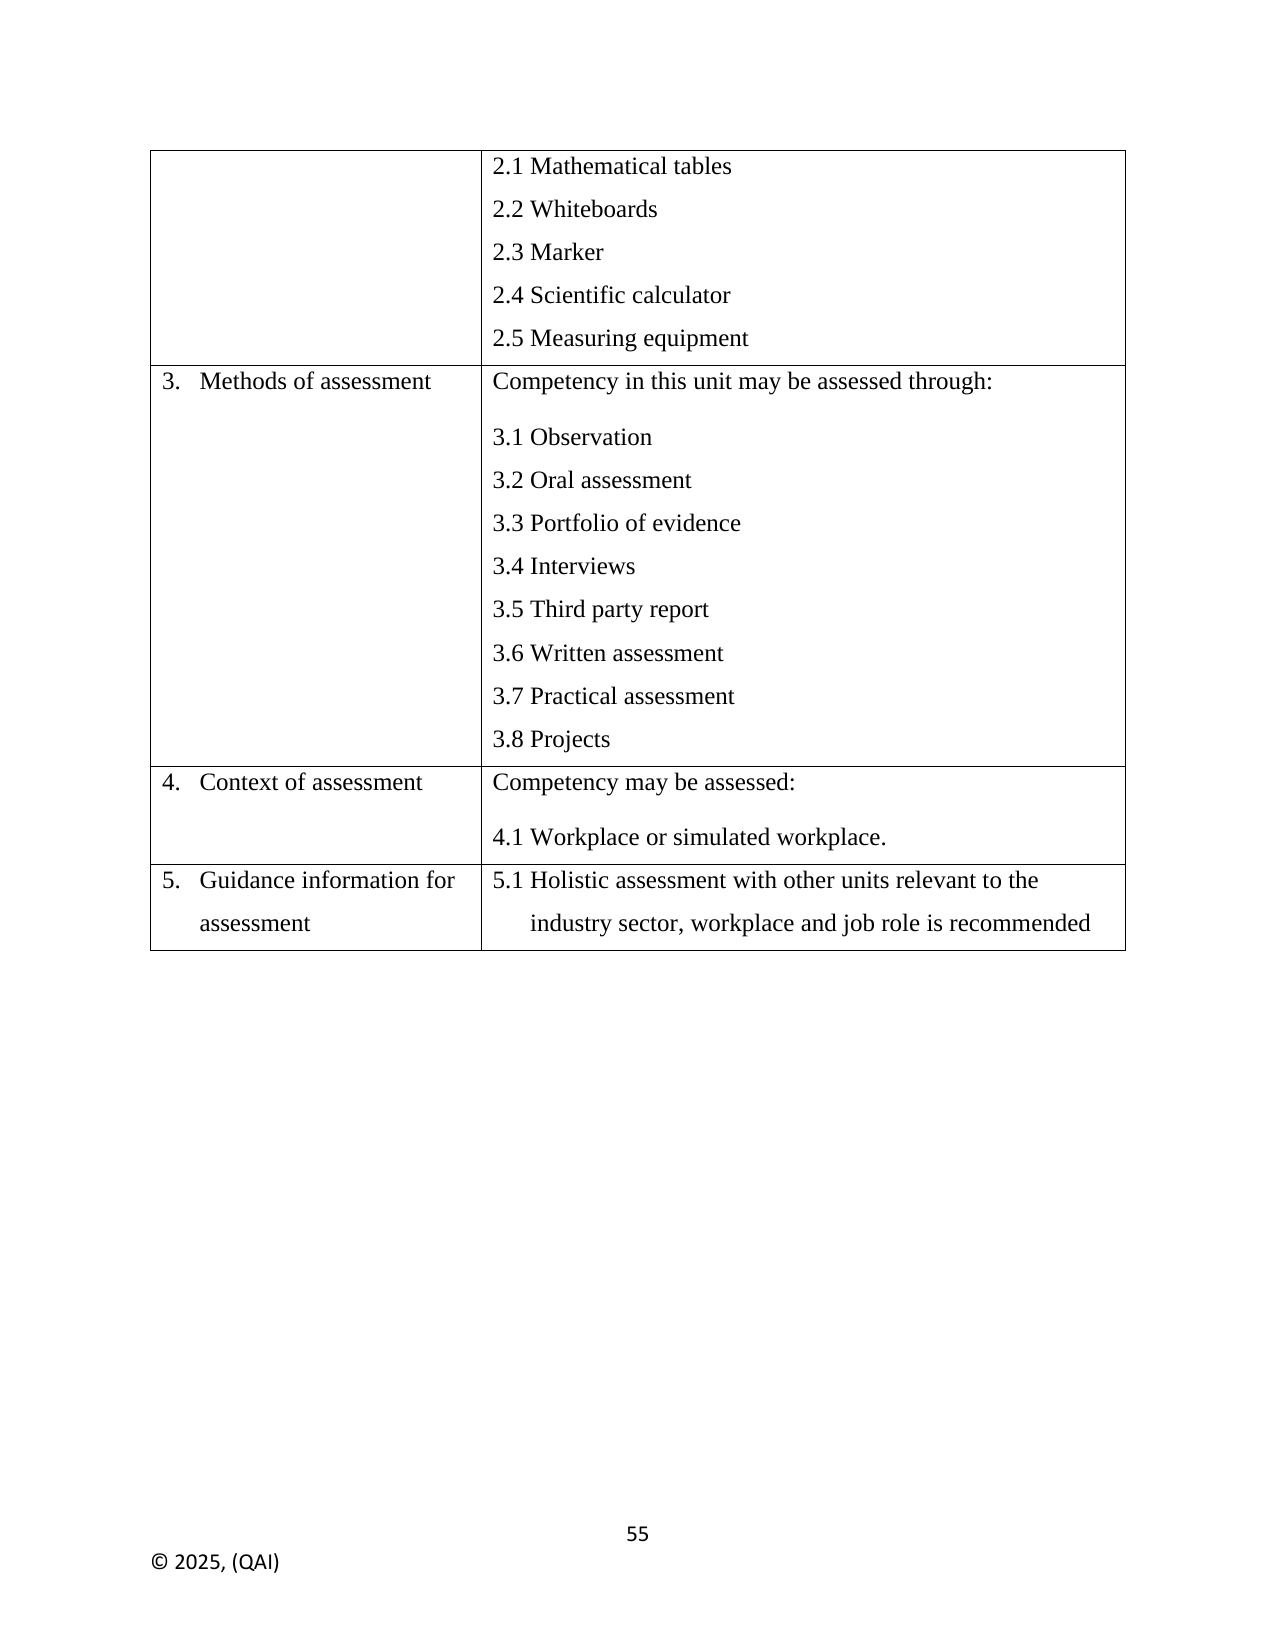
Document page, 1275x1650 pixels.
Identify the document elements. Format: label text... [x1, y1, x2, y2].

table_cell Competency may be assessed: Workplace or simulated workplace. [482, 767, 1125, 864]
table_cell Competency in this unit may be assessed through: Observation Oral assessment Portfolio of evidence Interviews Third party report Written assessment Practical assessment Projects [482, 366, 1125, 766]
table_cell Holistic assessment with other units relevant to the industry sector, workplace and job role is recommended [482, 865, 1125, 950]
table_cell Context of assessment [151, 767, 481, 864]
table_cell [482, 151, 1125, 365]
table_cell Methods of assessment [151, 366, 481, 766]
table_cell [151, 151, 481, 365]
table_cell Guidance information for assessment [151, 865, 481, 950]
